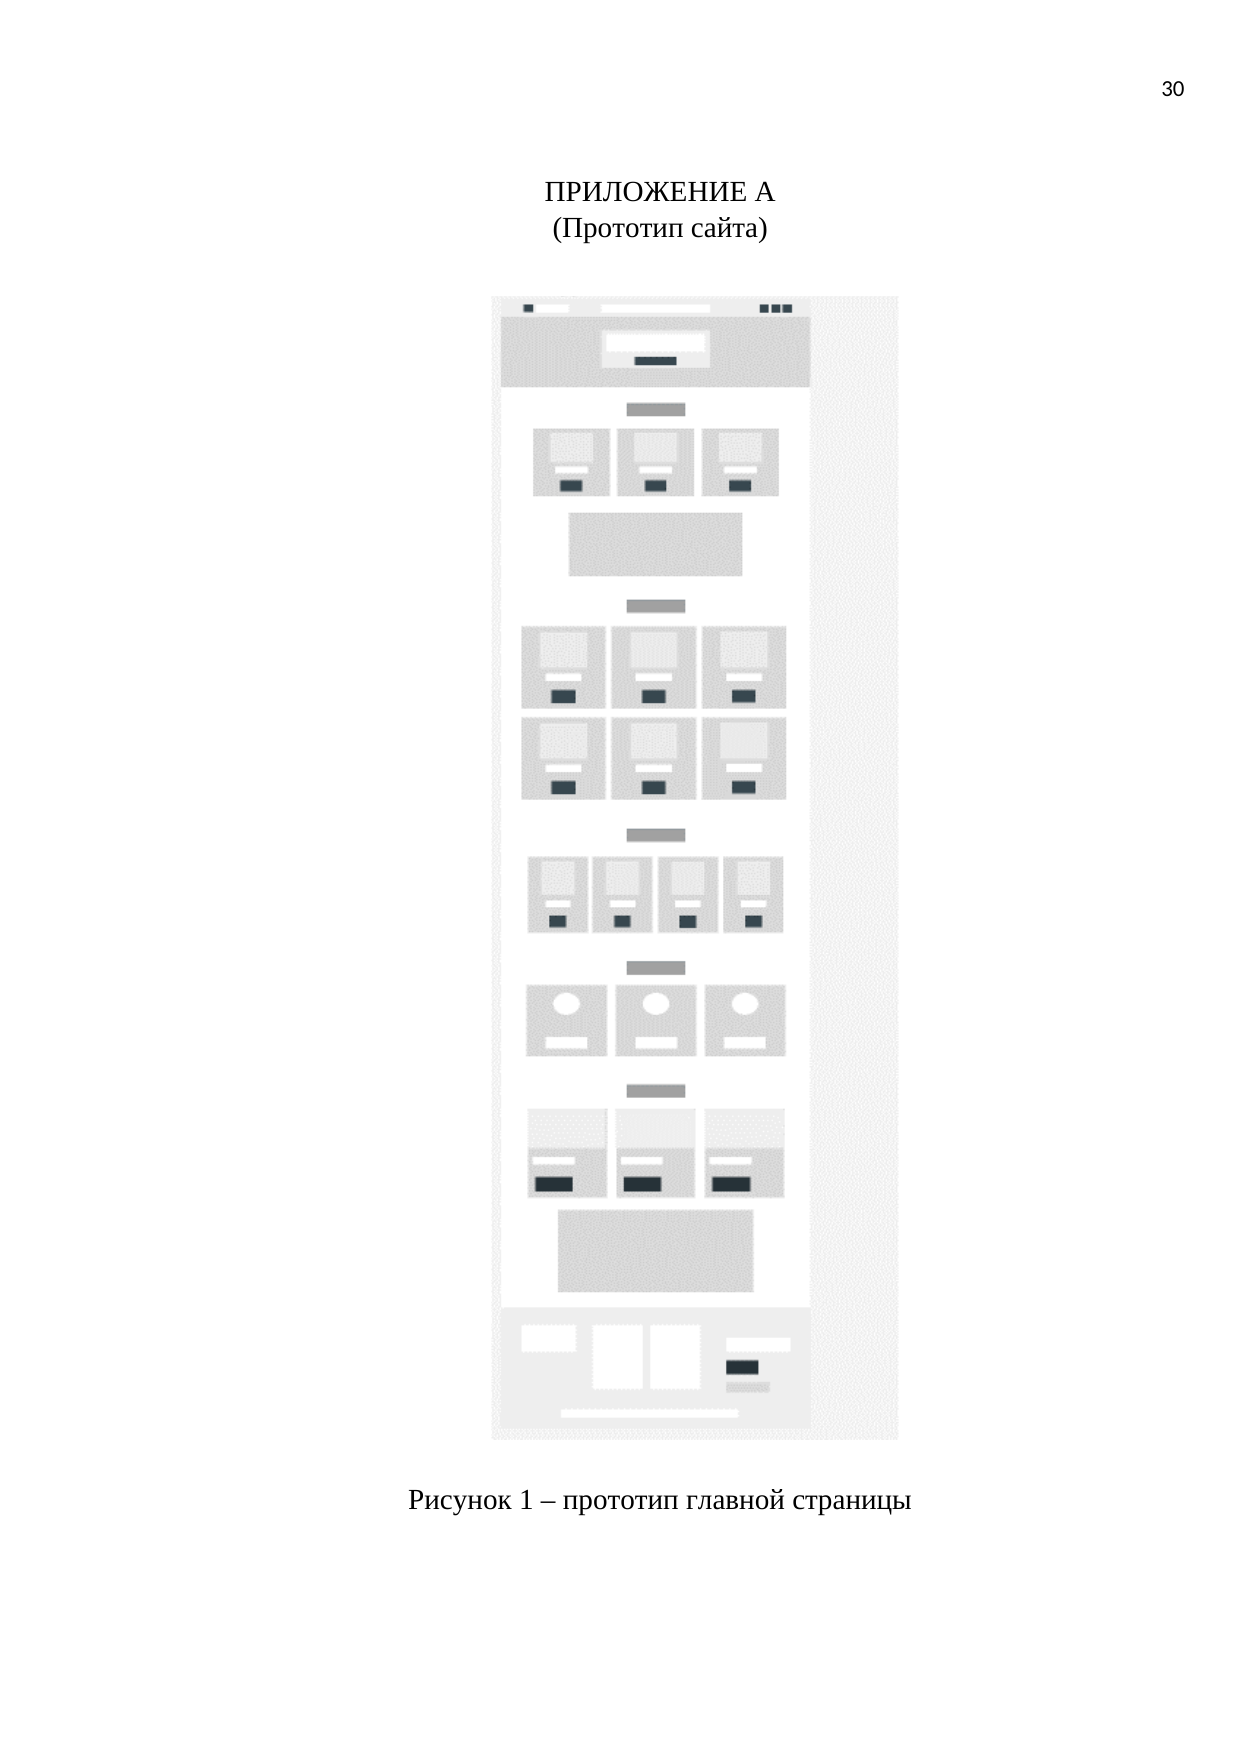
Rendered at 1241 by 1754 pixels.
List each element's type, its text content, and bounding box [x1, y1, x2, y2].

picture [491, 296, 899, 1440]
text (Прототип сайта) [136, 210, 1184, 243]
subtitle ПРИЛОЖЕНИЕ А [136, 174, 1184, 207]
